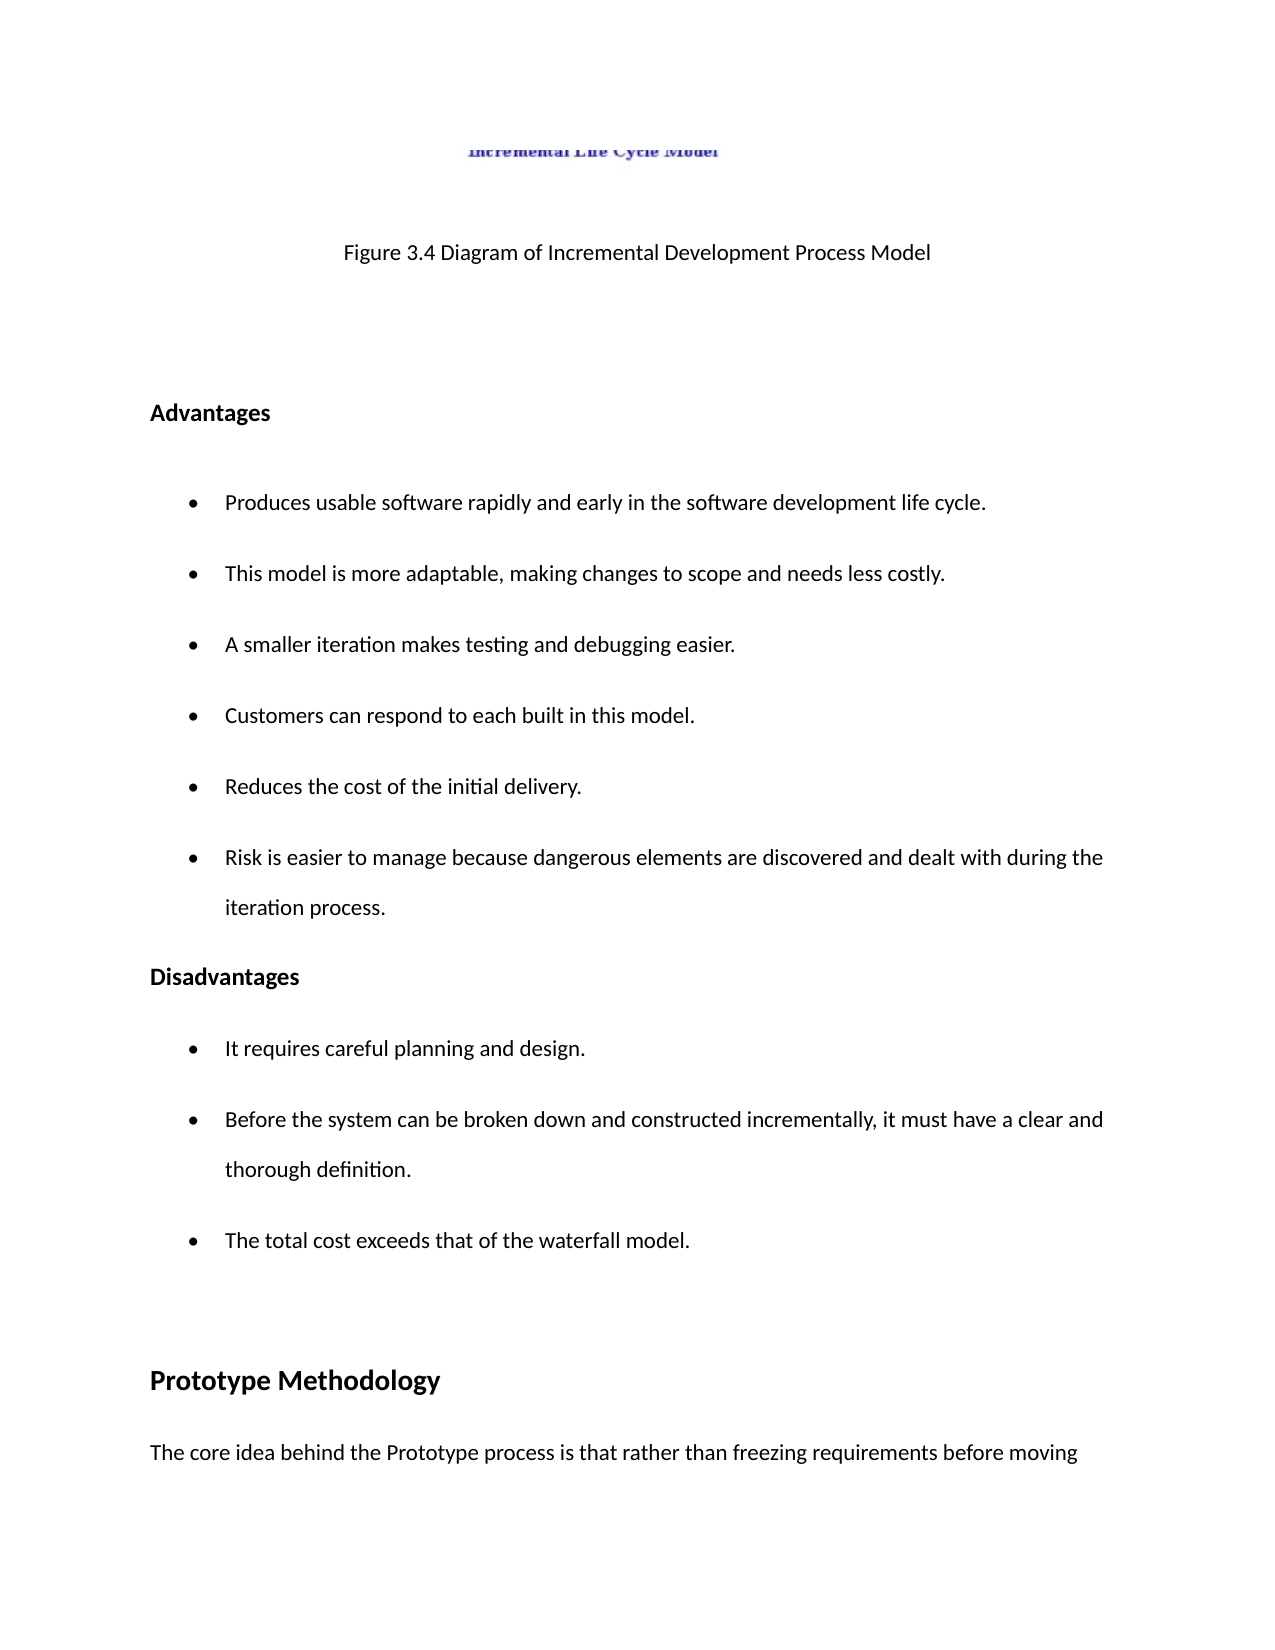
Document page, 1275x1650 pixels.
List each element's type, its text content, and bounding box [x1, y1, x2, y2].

list Reduces the cost of the initial delivery. [187, 754, 1125, 804]
list Produces usable software rapidly and early in the software development life cycle. [187, 471, 1125, 521]
list Customers can respond to each built in this model. [187, 683, 1125, 733]
text Figure 3.4 Diagram of Incremental Development Process Model [150, 221, 1125, 271]
text Advantages [150, 381, 1125, 431]
list It requires careful planning and design. [187, 1017, 1125, 1067]
list Before the system can be broken down and constructed incrementally, it must have a clear and thorough definition. [187, 1087, 1125, 1187]
text Disadvantages [150, 946, 1125, 996]
list A smaller iteration makes testing and debugging easier. [187, 612, 1125, 662]
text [150, 1421, 1125, 1471]
list Risk is easier to manage because dangerous elements are discovered and dealt with during the iteration process. [187, 825, 1125, 925]
list The total cost exceeds that of the waterfall model. [187, 1208, 1125, 1258]
list This model is more adaptable, making changes to scope and needs less costly. [187, 542, 1125, 592]
text Prototype Methodology [150, 1350, 1125, 1400]
